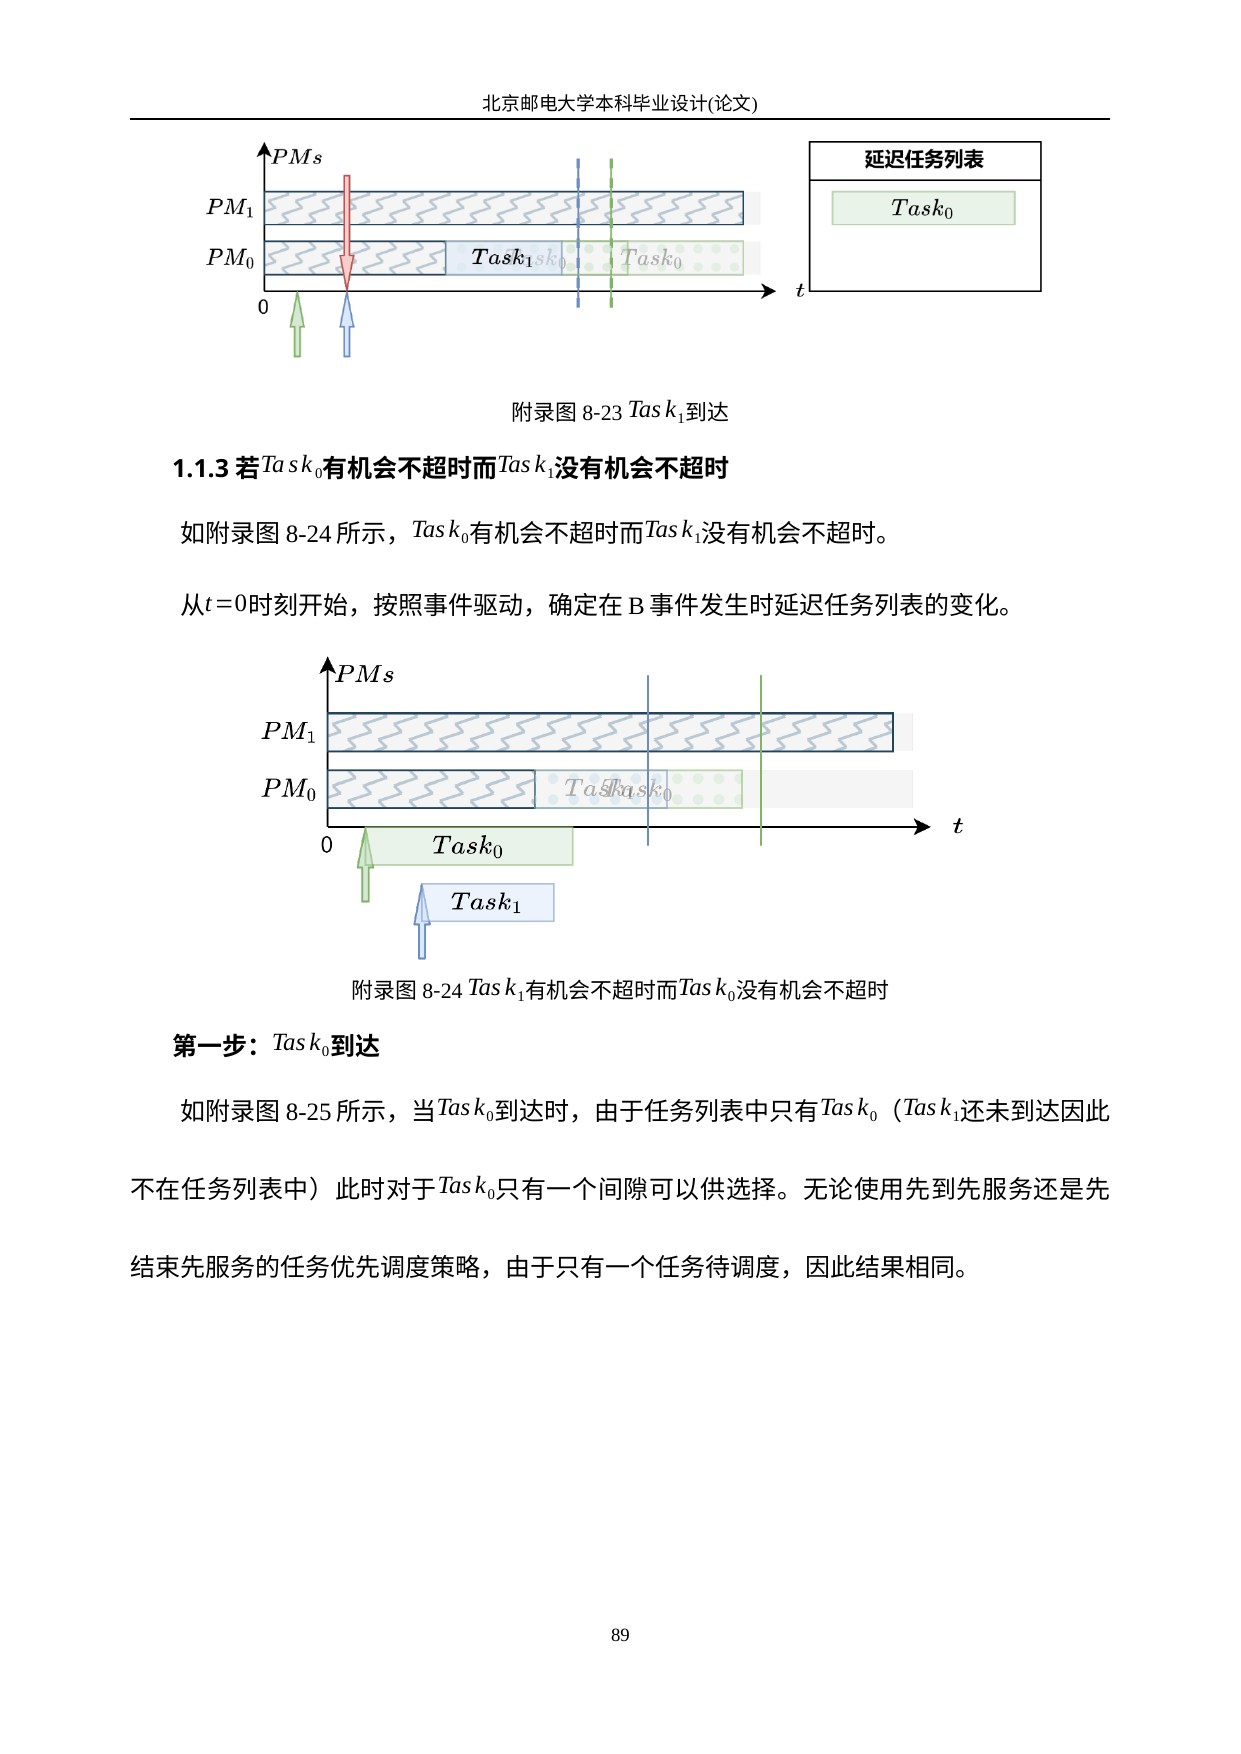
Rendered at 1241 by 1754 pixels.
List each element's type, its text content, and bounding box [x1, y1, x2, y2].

text 第一步：到达 [172, 1012, 1110, 1077]
text 从时刻开始，按照事件驱动，确定在B事件发生时延迟任务列表的变化。 [130, 571, 1110, 636]
text 若有机会不超时而没有机会不超时 [130, 434, 1110, 499]
picture [251, 643, 989, 960]
picture [197, 130, 1043, 358]
